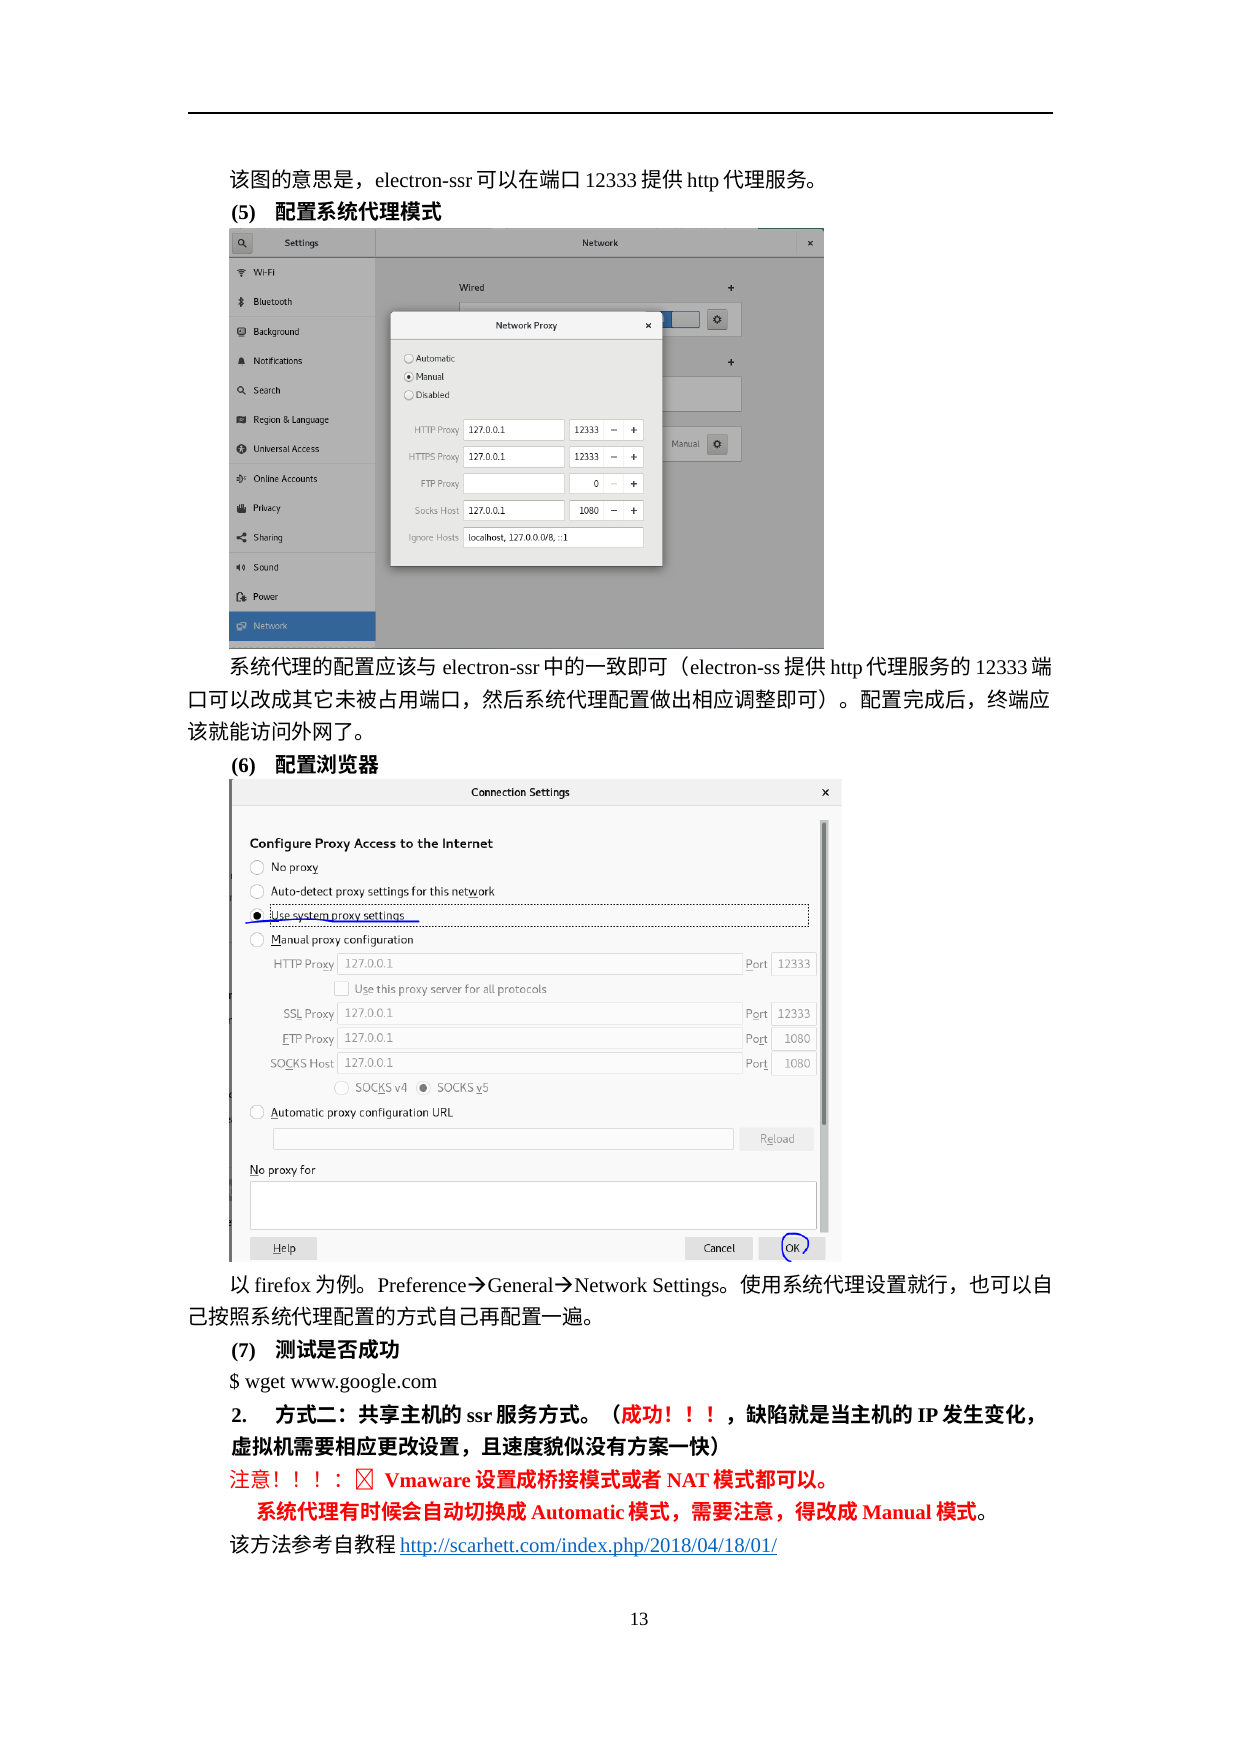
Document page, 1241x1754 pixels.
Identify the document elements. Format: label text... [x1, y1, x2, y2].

text 系统代理的配置应该与electron-ssr中的一致即可（electron-ss提供http代理服务的12333端口可以改成其它未被占用端口，然后系统代理配置做出相应调整即可）。配置完成后，终端应该就能访问外网了。 [187, 649, 1053, 747]
text 注意！！！： Vmaware设置成桥接模式或者NAT模式都可以。 [187, 1462, 1053, 1494]
text 该图的意思是，electron-ssr可以在端口12333提供http代理服务。 [187, 162, 1053, 194]
subtitle 配置系统代理模式 [231, 194, 1053, 227]
text 以firefox为例。PreferenceGeneralNetwork Settings。使用系统代理设置就行，也可以自己按照系统代理配置的方式自己再配置一遍。 [187, 1267, 1053, 1332]
subtitle 配置浏览器 [231, 747, 1053, 779]
text  系统代理有时候会自动切换成Automatic模式，需要注意，得改成Manual模式。 [187, 1494, 1053, 1527]
text $ wget www.google.com [187, 1364, 1053, 1397]
picture [229, 228, 824, 649]
text 该方法参考自教程http://scarhett.com/index.php/2018/04/18/01/ [187, 1527, 1053, 1559]
subtitle 测试是否成功 [231, 1332, 1053, 1364]
picture [229, 779, 842, 1262]
subtitle 方式二：共享主机的ssr服务方式。（成功！！！，缺陷就是当主机的IP发生变化，虚拟机需要相应更改设置，且速度貌似没有方案一快） [231, 1397, 1053, 1462]
